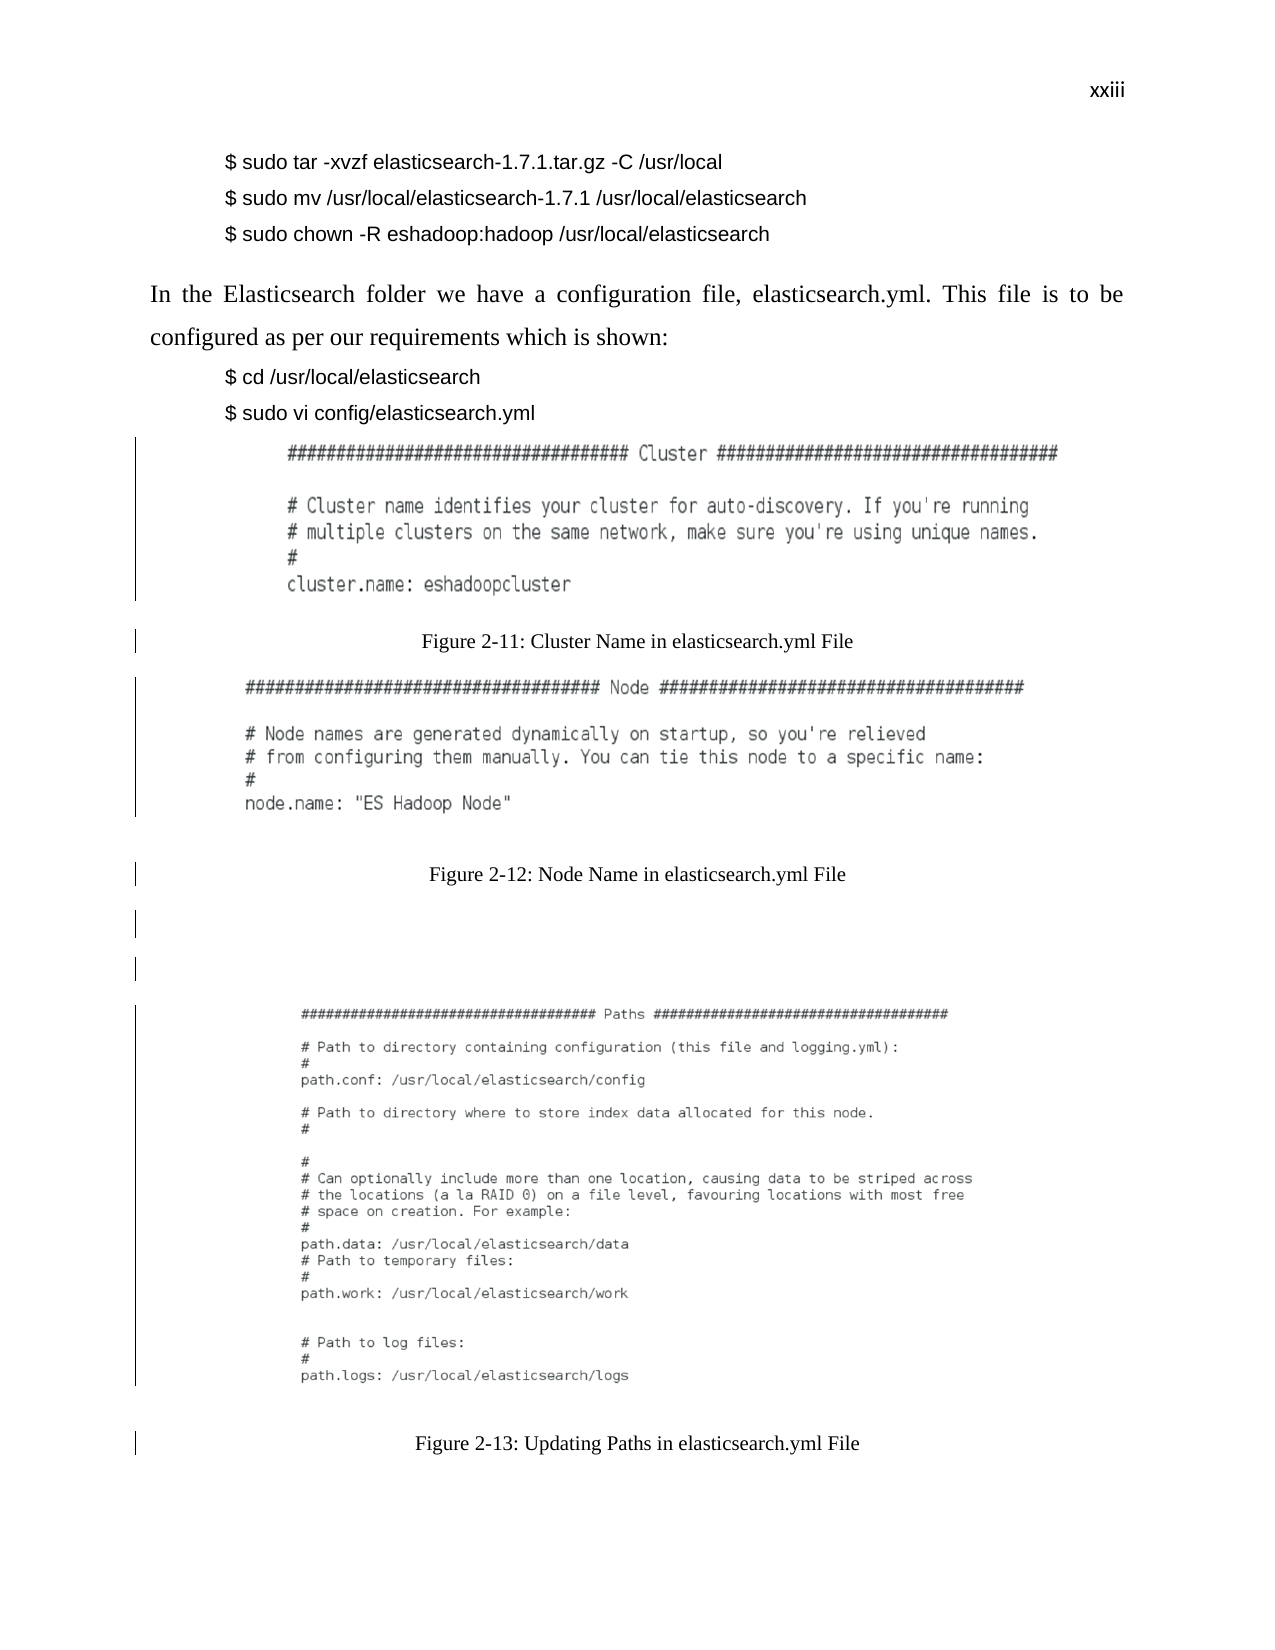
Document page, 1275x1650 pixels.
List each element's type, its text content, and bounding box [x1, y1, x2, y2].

text $ sudo chown -R eshadoop:hadoop /usr/local/elasticsearch [150, 222, 1125, 246]
text In the Elasticsearch folder we have a configuration file, elasticsearch.yml. This file is to be configured as per our requirements which is shown: [150, 279, 1125, 351]
text $ sudo vi config/elasticsearch.yml [150, 401, 1125, 425]
text $ sudo tar -xvzf elasticsearch-1.7.1.tar.gz -C /usr/local [150, 150, 1125, 174]
text $ cd /usr/local/elasticsearch [150, 365, 1125, 389]
picture [245, 677, 1030, 817]
picture [300, 1004, 975, 1387]
picture [287, 436, 1063, 601]
text $ sudo mv /usr/local/elasticsearch-1.7.1 /usr/local/elasticsearch [150, 186, 1125, 210]
